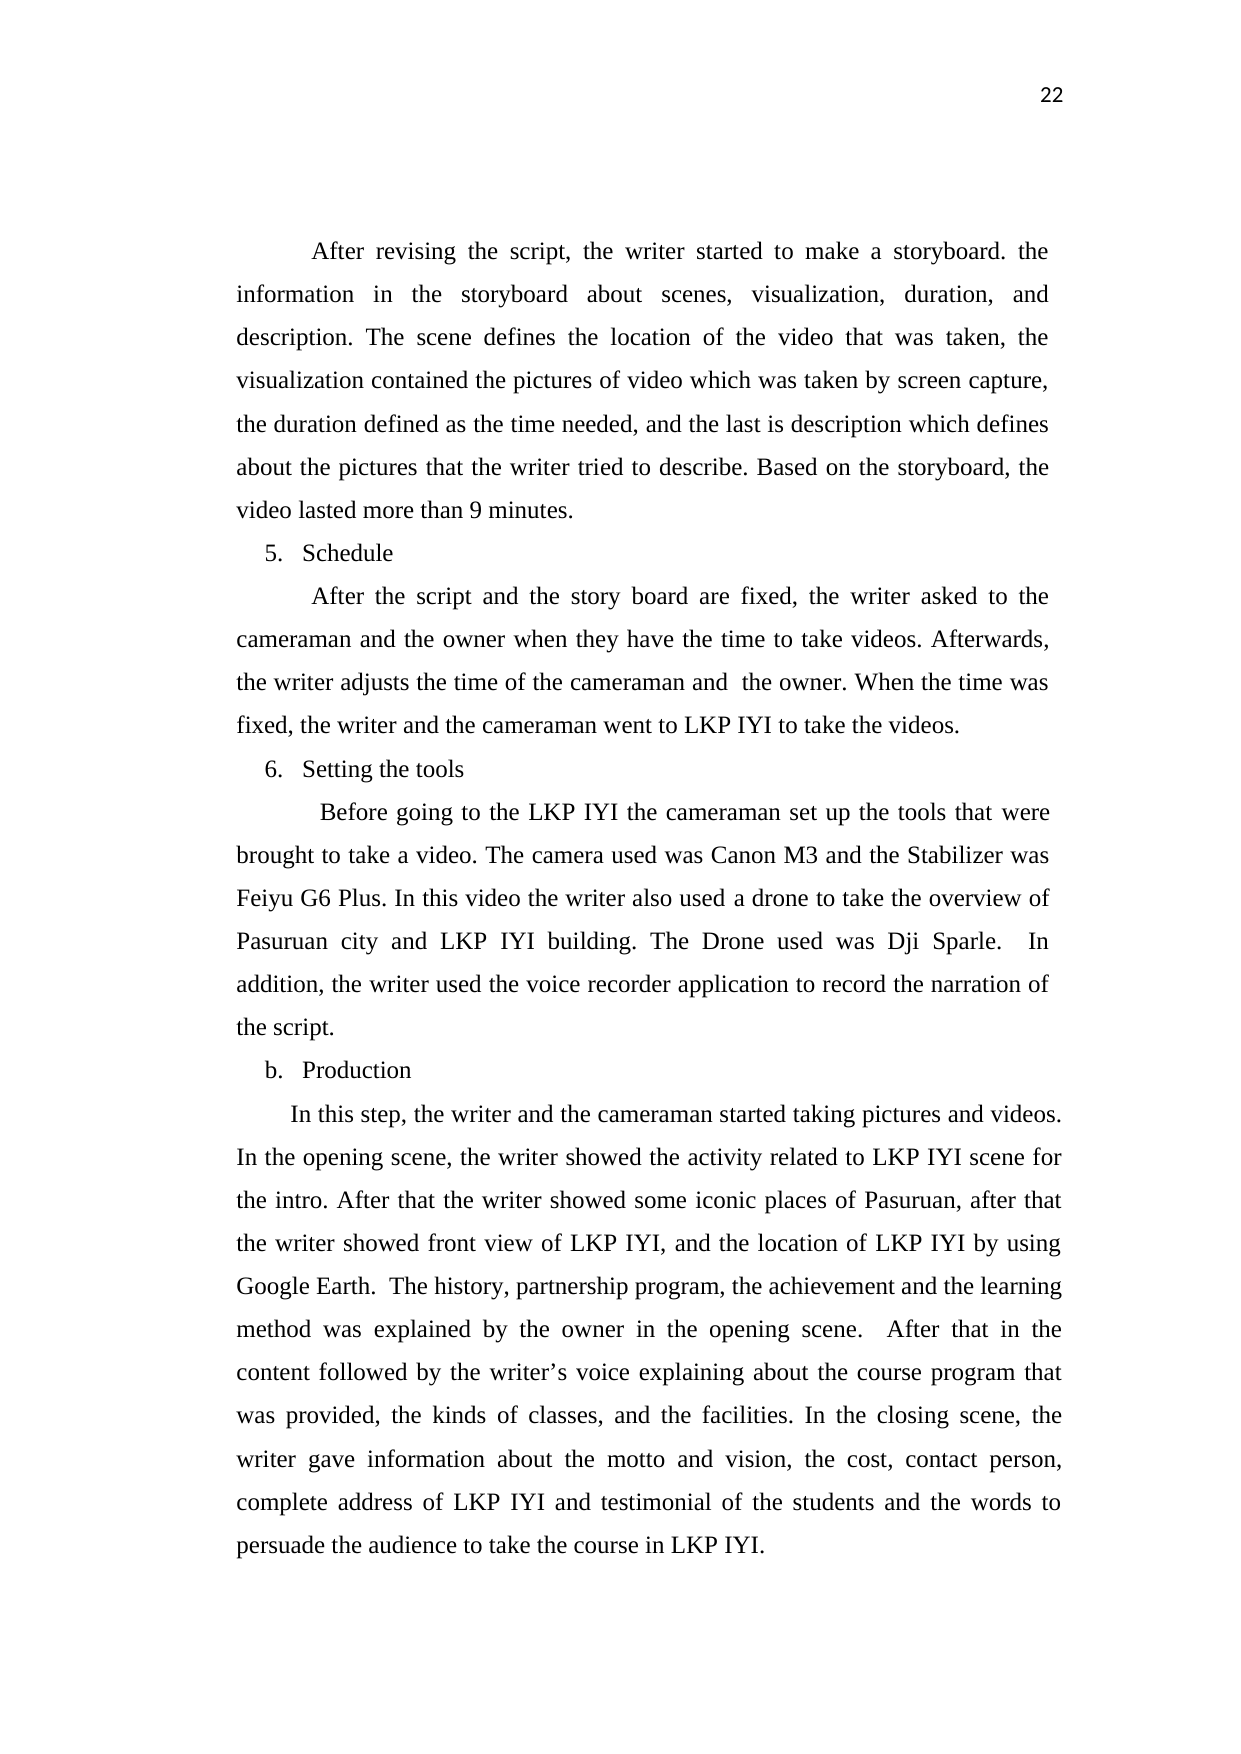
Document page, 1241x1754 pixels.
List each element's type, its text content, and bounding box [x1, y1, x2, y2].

list Setting the tools [264, 754, 1051, 782]
text In this step, the writer and the cameraman started taking pictures and videos. In the opening scene, the writer showed the activity related to LKP IYI scene for the intro. After that the writer showed some iconic places of Pasuruan, after that the writer showed front view of LKP IYI, and the location of LKP IYI by using Google Earth. The history, partnership program, the achievement and the learning method was explained by the owner in the opening scene. After that in the content followed by the writer’s voice explaining about the course program that was provided, the kinds of classes, and the facilities. In the closing scene, the writer gave information about the motto and vision, the cost, contact person, complete address of LKP IYI and testimonial of the students and the words to persuade the audience to take the course in LKP IYI. [236, 1099, 1063, 1559]
text After revising the script, the writer started to make a storyboard. the information in the storyboard about scenes, visualization, duration, and description. The scene defines the location of the video that was taken, the visualization contained the pictures of video which was taken by screen capture, the duration defined as the time needed, and the last is description which defines about the pictures that the writer tried to describe. Based on the storyboard, the video lasted more than 9 minutes. [236, 236, 1050, 524]
list Schedule [264, 538, 1063, 567]
text Before going to the LKP IYI the cameraman set up the tools that were brought to take a video. The camera used was Canon M3 and the Stabilizer was Feiyu G6 Plus. In this video the writer also used a drone to take the overview of Pasuruan city and LKP IYI building. The Drone used was Dji Sparle. In addition, the writer used the voice recorder application to record the narration of the script. [236, 797, 1050, 1041]
text After the script and the story board are fixed, the writer asked to the cameraman and the owner when they have the time to take videos. Afterwards, the writer adjusts the time of the cameraman and the owner. When the time was fixed, the writer and the cameraman went to LKP IYI to take the videos. [236, 581, 1051, 739]
list Production [264, 1056, 1050, 1084]
